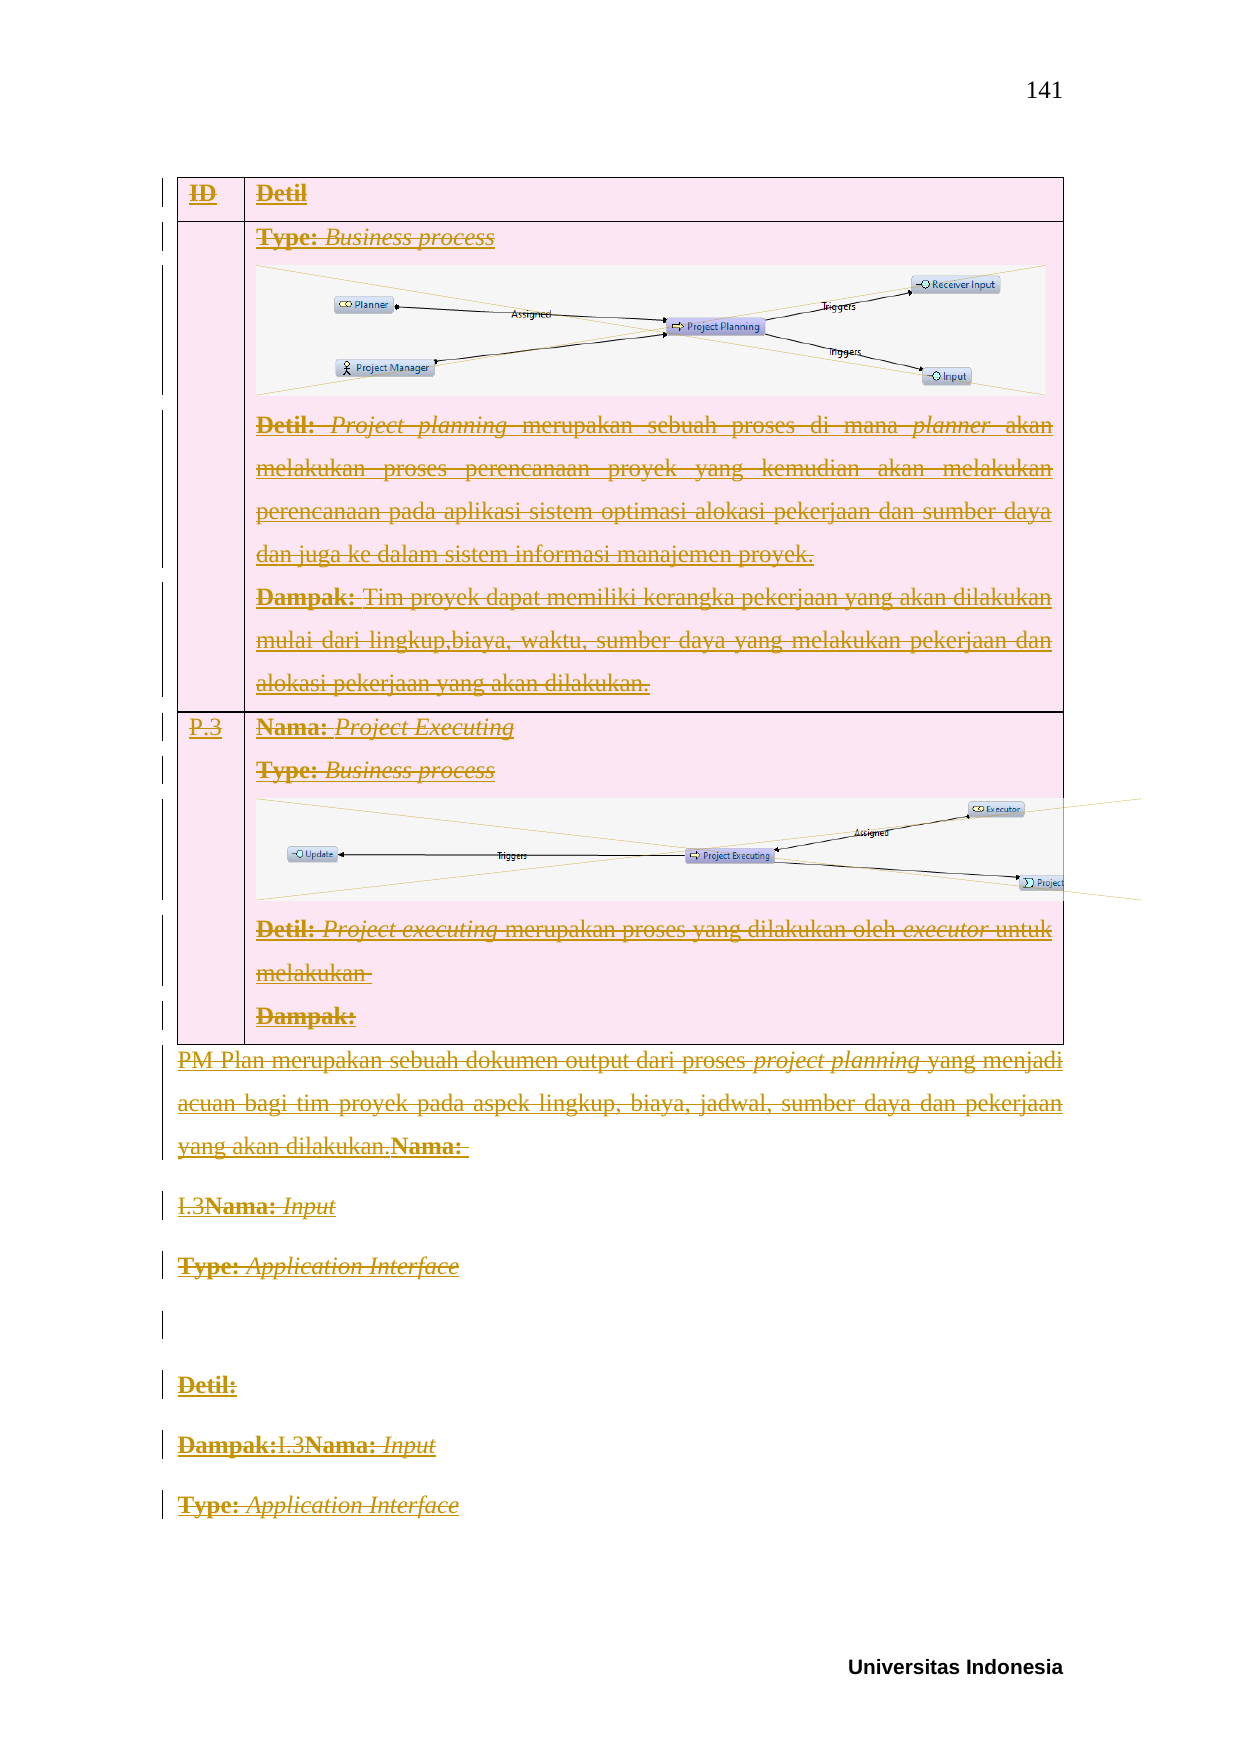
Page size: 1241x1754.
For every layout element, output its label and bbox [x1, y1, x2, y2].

picture [255, 266, 645, 395]
picture [258, 850, 1064, 901]
picture [255, 799, 692, 899]
picture [705, 808, 1064, 891]
picture [259, 798, 1064, 849]
picture [656, 266, 1046, 395]
picture [258, 331, 1043, 396]
picture [261, 265, 1041, 330]
